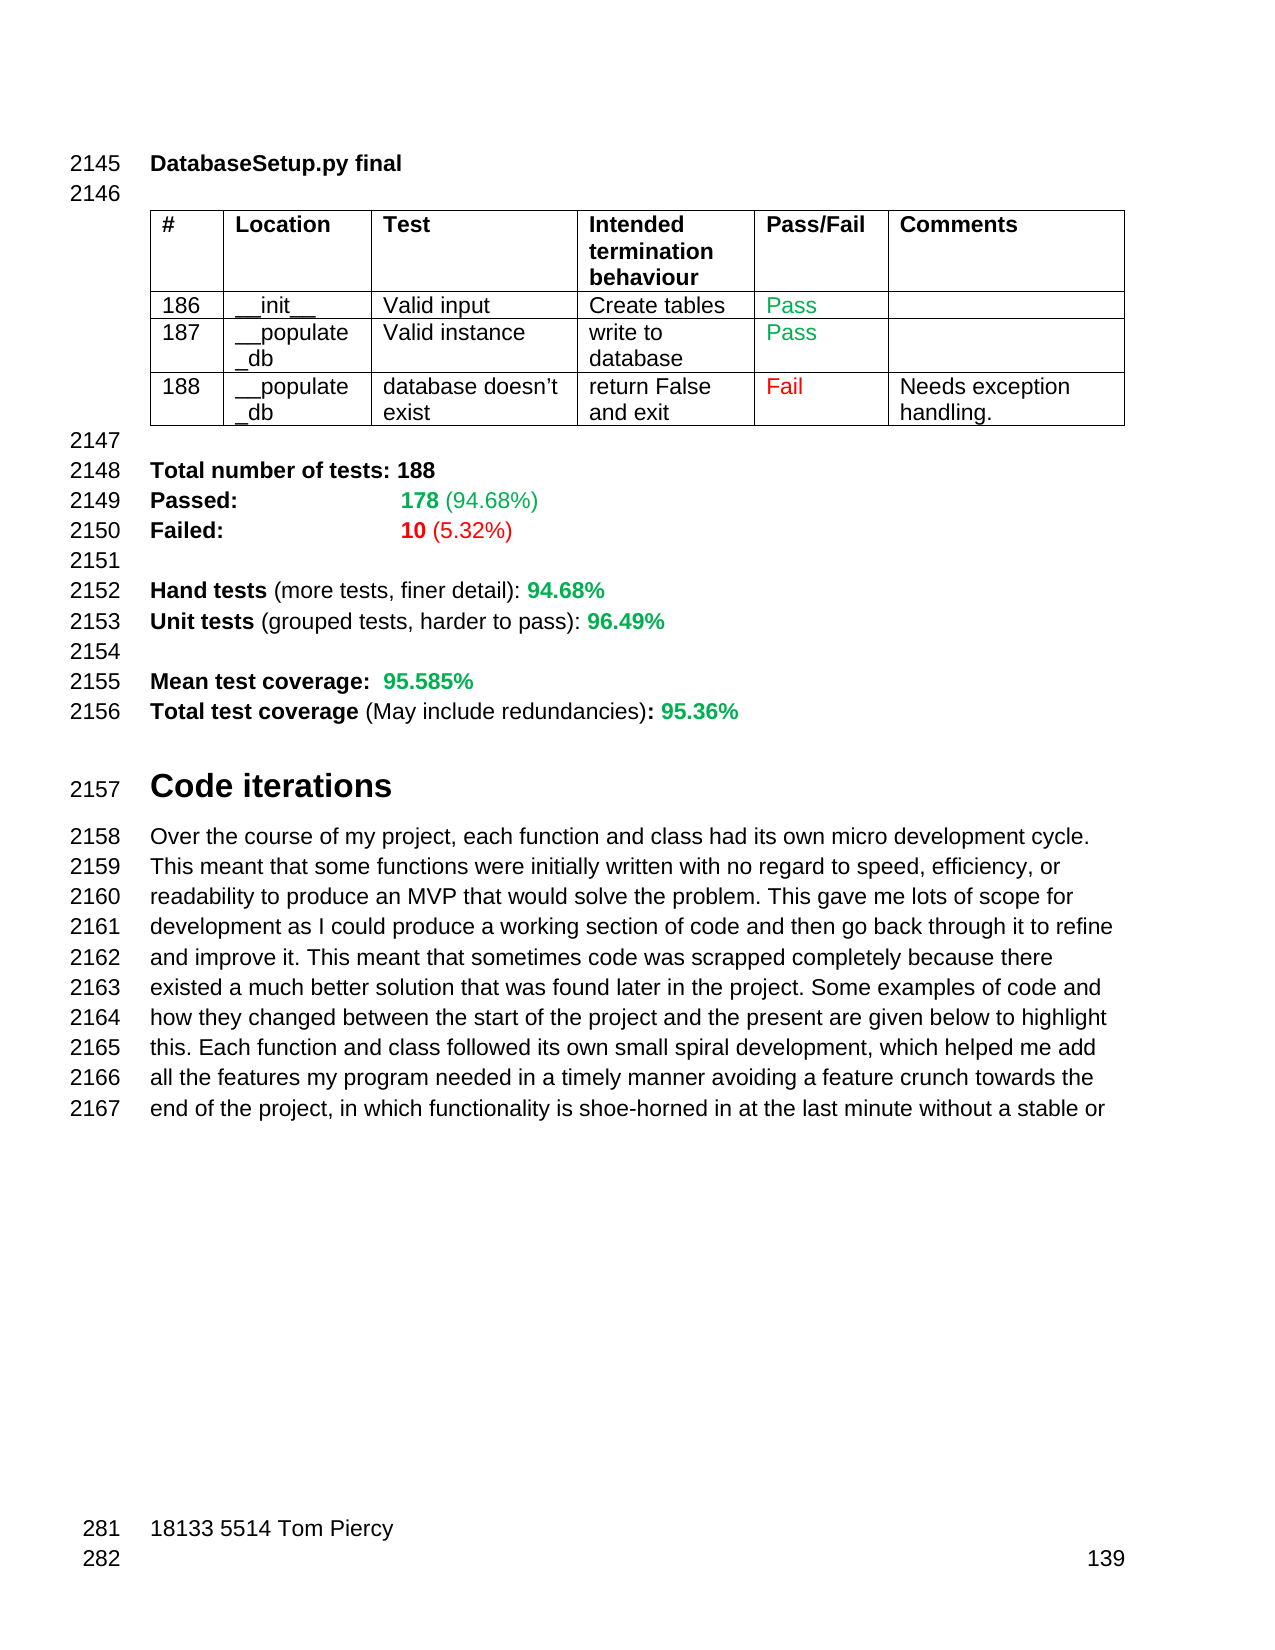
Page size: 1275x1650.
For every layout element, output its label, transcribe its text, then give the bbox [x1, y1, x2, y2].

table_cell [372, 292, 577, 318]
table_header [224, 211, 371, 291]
text Mean test coverage: 95.585% [150, 668, 1125, 694]
subtitle Code iterations [150, 766, 1125, 804]
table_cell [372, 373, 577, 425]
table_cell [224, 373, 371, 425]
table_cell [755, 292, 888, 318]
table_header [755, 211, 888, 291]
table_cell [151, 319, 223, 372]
text Failed: 10 (5.32%) [150, 517, 1125, 543]
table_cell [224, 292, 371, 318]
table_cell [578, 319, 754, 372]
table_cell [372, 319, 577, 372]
text Total test coverage (May include redundancies): 95.36% [150, 698, 1125, 725]
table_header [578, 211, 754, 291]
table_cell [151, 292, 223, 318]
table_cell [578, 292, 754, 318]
text Hand tests (more tests, finer detail): 94.68% [150, 577, 1125, 604]
text DatabaseSetup.py final [150, 150, 1125, 176]
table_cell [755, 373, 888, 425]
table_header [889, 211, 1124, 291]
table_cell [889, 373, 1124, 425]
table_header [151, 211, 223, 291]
text Over the course of my project, each function and class had its own micro development cycle. This meant that some functions were initially written with no regard to speed, efficiency, or readability to produce an MVP that would solve the problem. This gave me lots of scope for development as I could produce a working section of code and then go back through it to refine and improve it. This meant that sometimes code was scrapped completely because there existed a much better solution that was found later in the project. Some examples of code and how they changed between the start of the project and the present are given below to highlight this. Each function and class followed its own small spiral development, which helped me add all the features my program needed in a timely manner avoiding a feature crunch towards the end of the project, in which functionality is shoe-horned in at the last minute without a stable or strong supporting code base. This is obviously not ideal. [150, 823, 1125, 1121]
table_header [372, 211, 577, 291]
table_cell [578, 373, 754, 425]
text Unit tests (grouped tests, harder to pass): 96.49% [150, 608, 1125, 634]
text Passed: 178 (94.68%) [150, 487, 1125, 513]
text Total number of tests: 188 [150, 457, 1125, 483]
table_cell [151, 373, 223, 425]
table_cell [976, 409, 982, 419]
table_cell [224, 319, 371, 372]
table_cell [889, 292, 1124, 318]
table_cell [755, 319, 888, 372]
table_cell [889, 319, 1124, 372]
